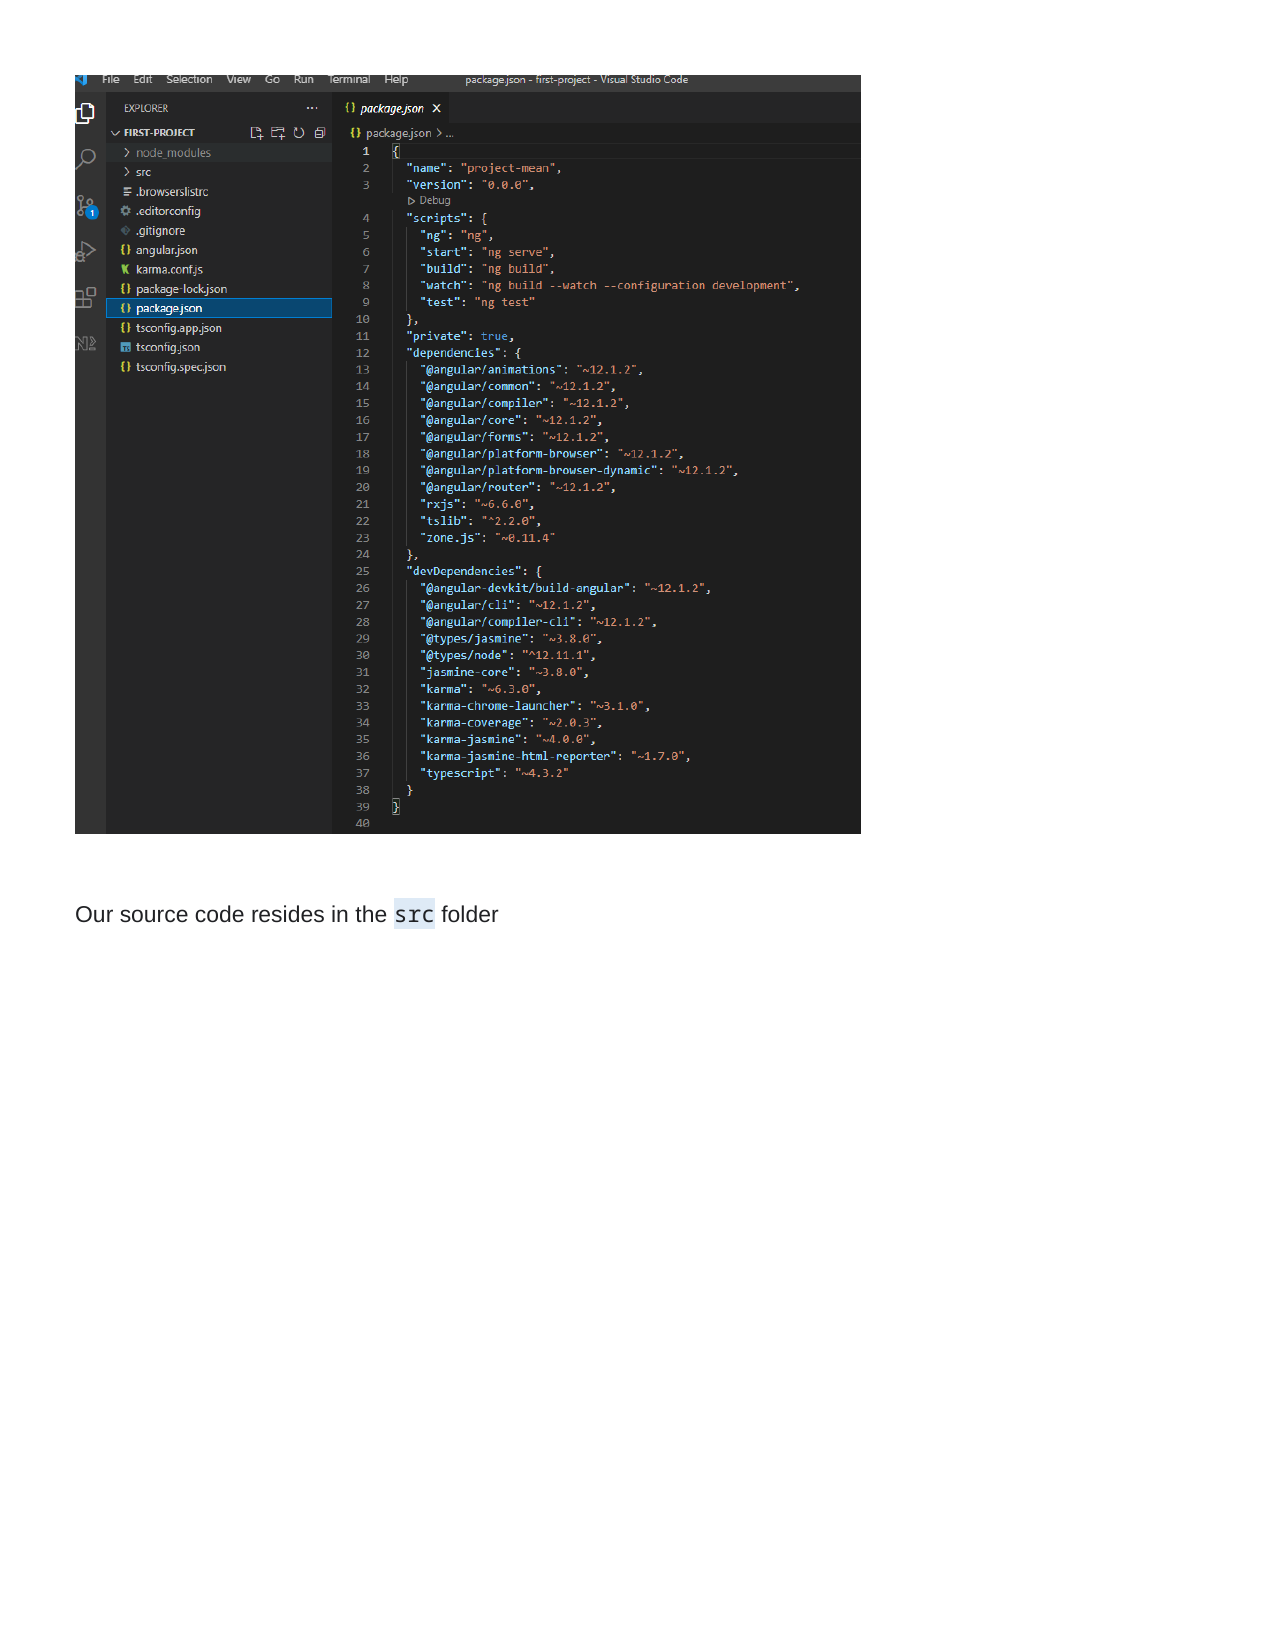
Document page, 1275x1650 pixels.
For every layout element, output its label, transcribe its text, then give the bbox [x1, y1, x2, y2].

picture [75, 75, 861, 834]
text Our source code resides in the src folder [75, 897, 1200, 929]
